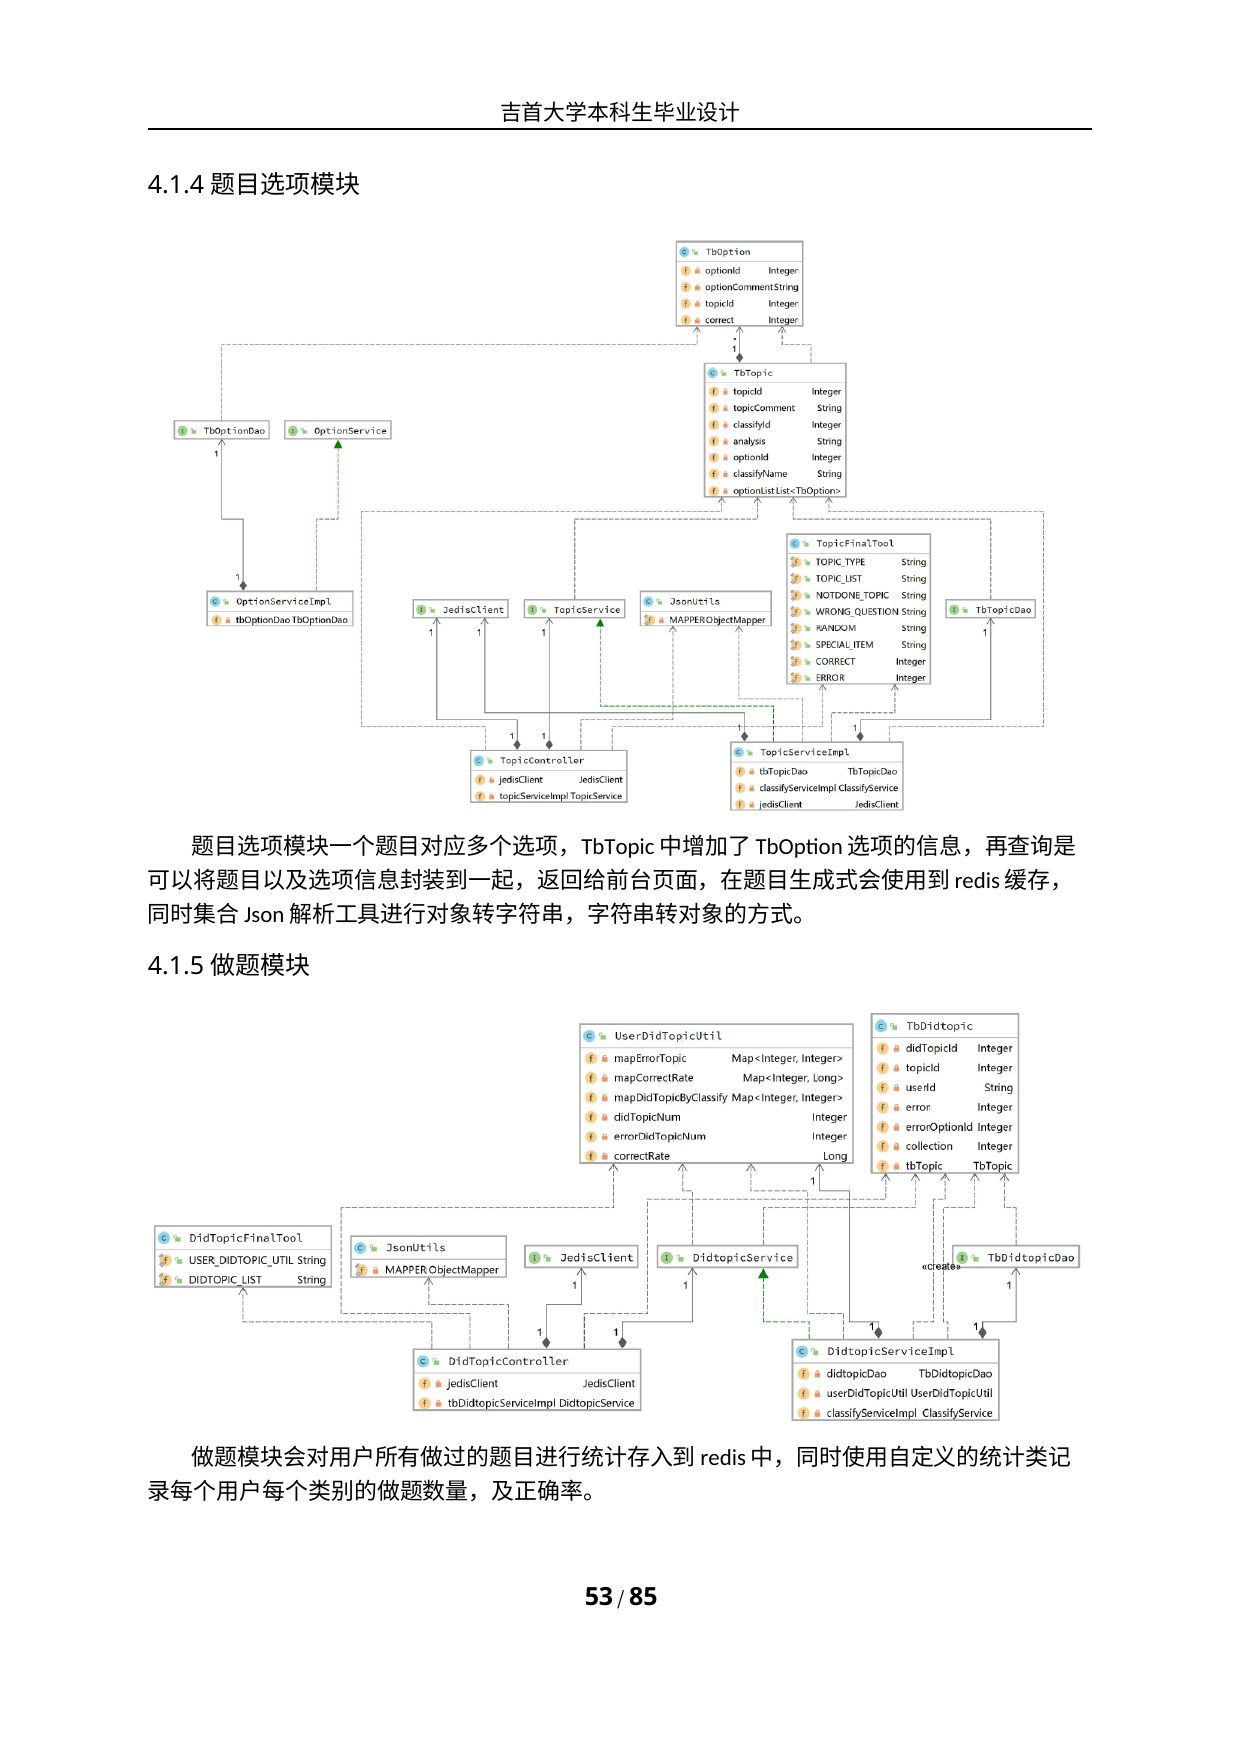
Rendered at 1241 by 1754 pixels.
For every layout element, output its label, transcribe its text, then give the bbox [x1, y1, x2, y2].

text 做题模块会对用户所有做过的题目进行统计存入到redis中，同时使用自定义的统计类记录每个用户每个类别的做题数量，及正确率。 [148, 1439, 1092, 1507]
subtitle 4.1.5 做题模块 [148, 929, 1092, 997]
picture [147, 232, 1093, 812]
picture [147, 1001, 1093, 1435]
text 题目选项模块一个题目对应多个选项，TbTopic中增加了TbOption选项的信息，再查询是可以将题目以及选项信息封装到一起，返回给前台页面，在题目生成式会使用到redis缓存，同时集合Json解析工具进行对象转字符串，字符串转对象的方式。 [148, 828, 1092, 929]
subtitle 4.1.4 题目选项模块 [148, 148, 1092, 216]
